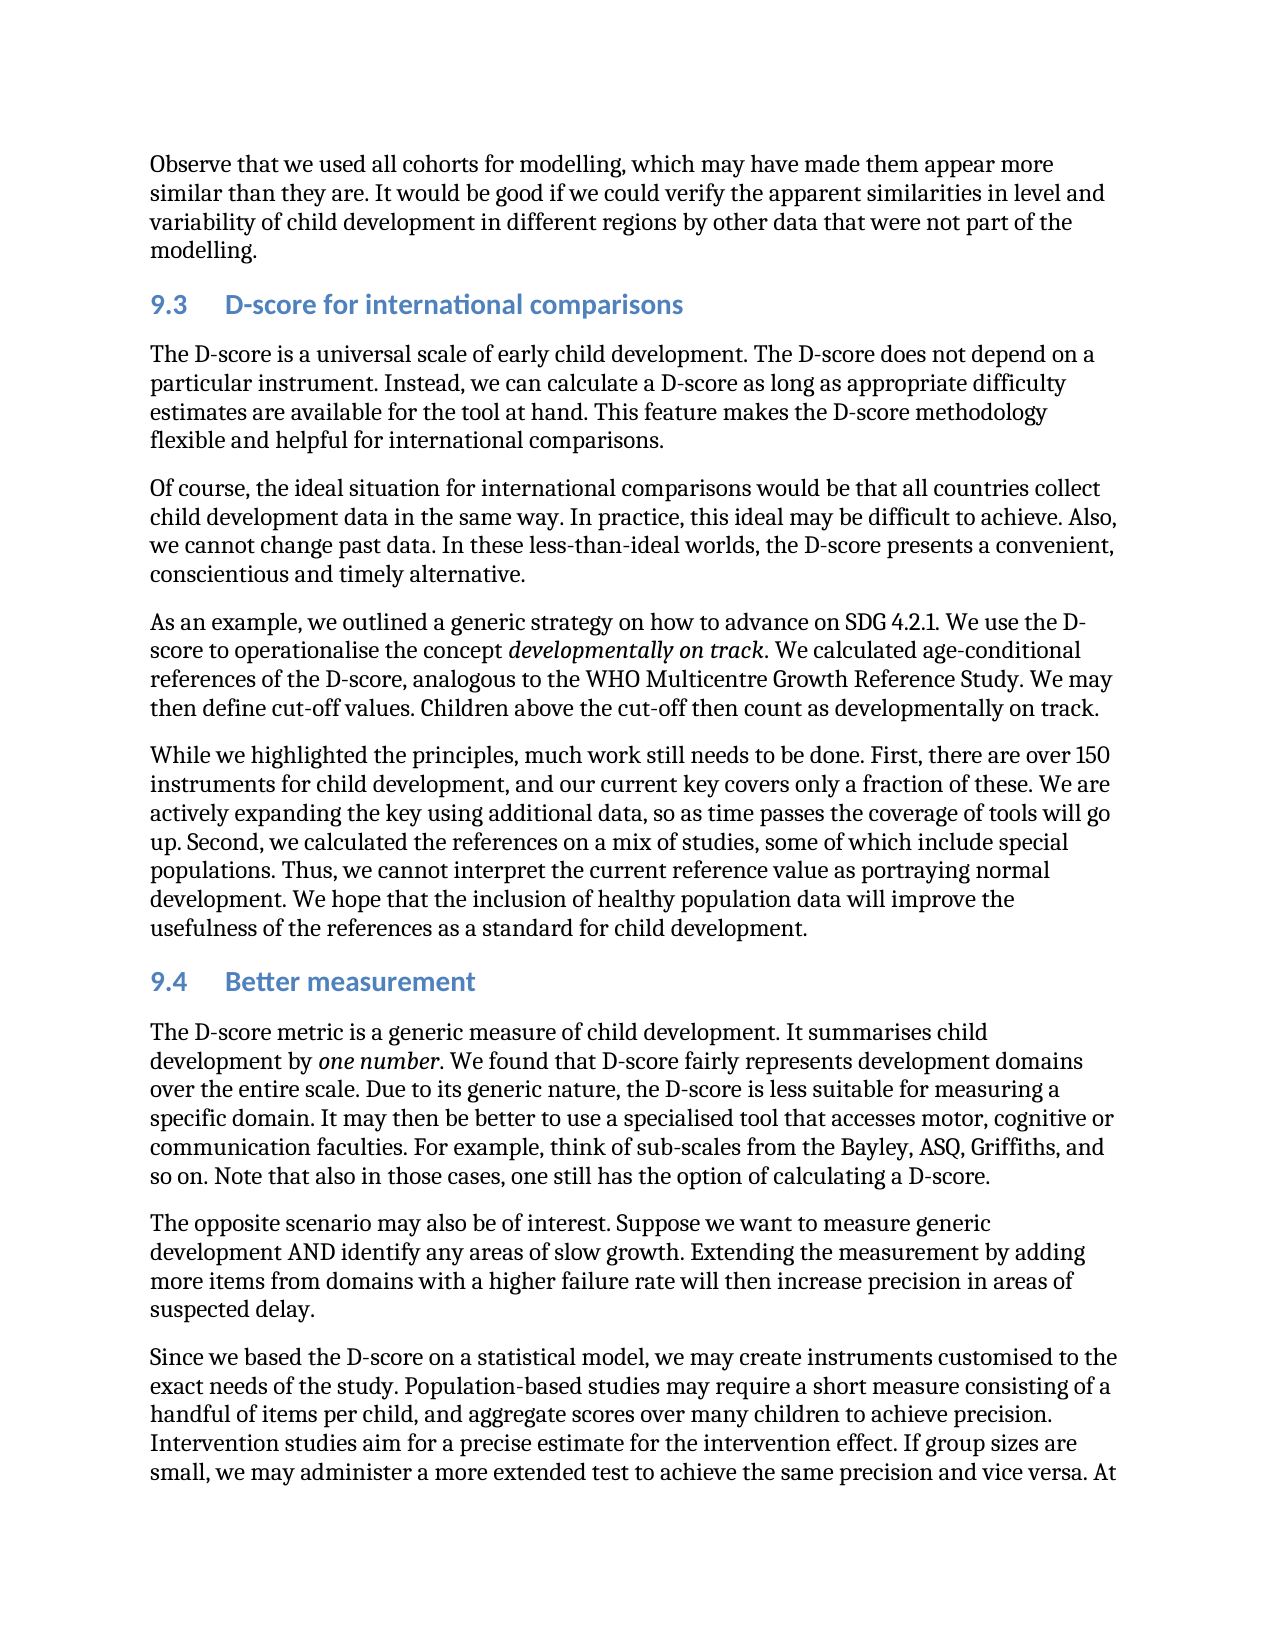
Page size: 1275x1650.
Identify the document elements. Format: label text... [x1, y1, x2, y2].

text While we highlighted the principles, much work still needs to be done. First, there are over 150 instruments for child development, and our current key covers only a fraction of these. We are actively expanding the key using additional data, so as time passes the coverage of tools will go up. Second, we calculated the references on a mix of studies, some of which include special populations. Thus, we cannot interpret the current reference value as portraying normal development. We hope that the inclusion of healthy population data will improve the usefulness of the references as a standard for child development. [150, 741, 1125, 943]
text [150, 1343, 1125, 1487]
text Observe that we used all cohorts for modelling, which may have made them appear more similar than they are. It would be good if we could verify the apparent similarities in level and variability of child development in different regions by other data that were not part of the modelling. [150, 150, 1125, 265]
subtitle 9.4 Better measurement [150, 963, 1125, 999]
text Of course, the ideal situation for international comparisons would be that all countries collect child development data in the same way. In practice, this ideal may be difficult to achieve. Also, we cannot change past data. In these less-than-ideal worlds, the D-score presents a convenient, conscientious and timely alternative. [150, 474, 1125, 589]
text The D-score is a universal scale of early child development. The D-score does not depend on a particular instrument. Instead, we can calculate a D-score as long as appropriate difficulty estimates are available for the tool at hand. This feature makes the D-score methodology flexible and helpful for international comparisons. [150, 340, 1125, 455]
text As an example, we outlined a generic strategy on how to advance on SDG 4.2.1. We use the D-score to operationalise the concept developmentally on track. We calculated age-conditional references of the D-score, analogous to the WHO Multicentre Growth Reference Study. We may then define cut-off values. Children above the cut-off then count as developmentally on track. [150, 608, 1125, 723]
text The opposite scenario may also be of interest. Suppose we want to measure generic development AND identify any areas of slow growth. Extending the measurement by adding more items from domains with a higher failure rate will then increase precision in areas of suspected delay. [150, 1209, 1125, 1324]
text The D-score metric is a generic measure of child development. It summarises child development by one number. We found that D-score fairly represents development domains over the entire scale. Due to its generic nature, the D-score is less suitable for measuring a specific domain. It may then be better to use a specialised tool that accesses motor, cognitive or communication faculties. For example, think of sub-scales from the Bayley, ASQ, Griffiths, and so on. Note that also in those cases, one still has the option of calculating a D-score. [150, 1018, 1125, 1190]
subtitle 9.3 D-score for international comparisons [150, 286, 1125, 321]
